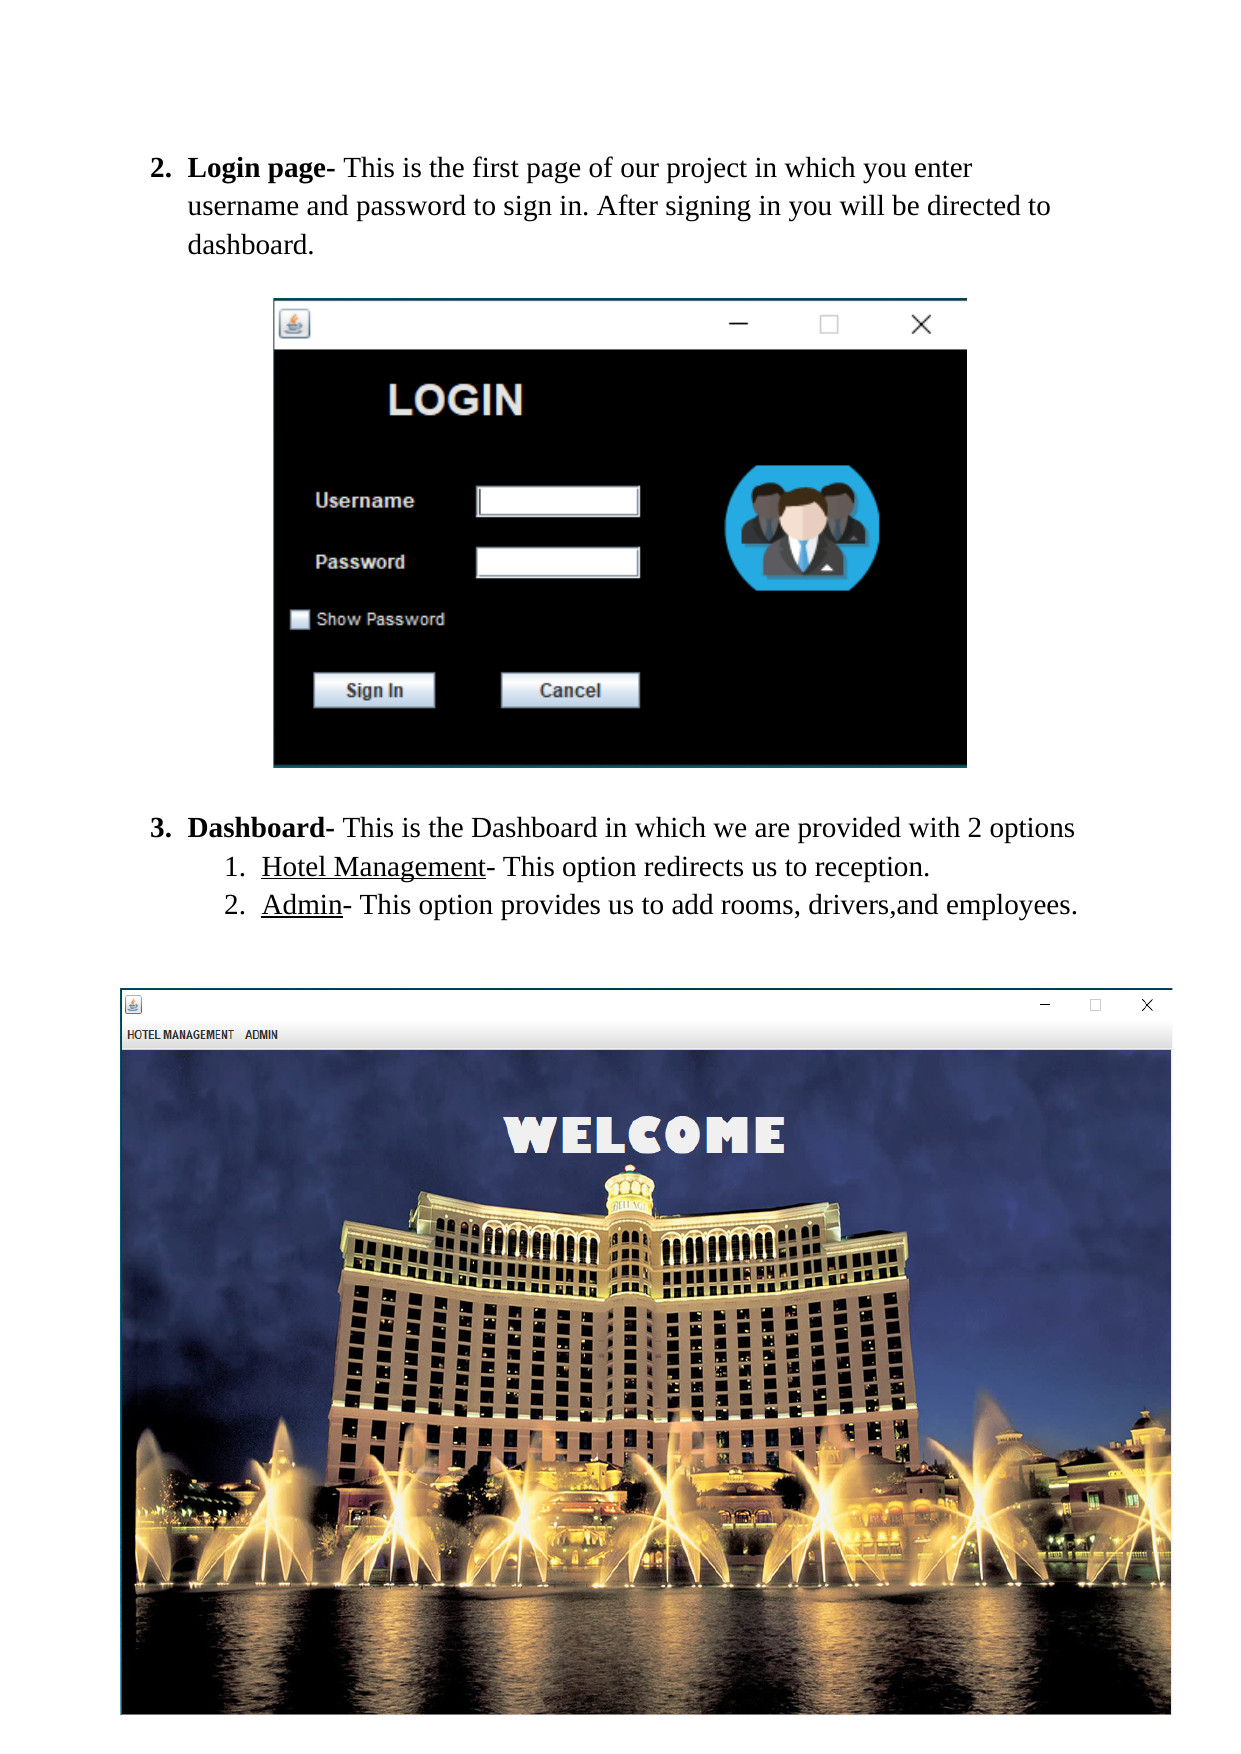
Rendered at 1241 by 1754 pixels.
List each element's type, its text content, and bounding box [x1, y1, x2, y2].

list Dashboard- This is the Dashboard in which we are provided with 2 options [150, 810, 1090, 844]
picture [120, 988, 1173, 1715]
list Login page- This is the first page of our project in which you enter username and password to sign in. After signing in you will be directed to dashboard. [150, 150, 1090, 261]
list Admin- This option provides us to add rooms, drivers,and employees. [224, 887, 1090, 921]
picture [273, 298, 967, 768]
list Hotel Management- This option redirects us to reception. [224, 849, 1090, 882]
